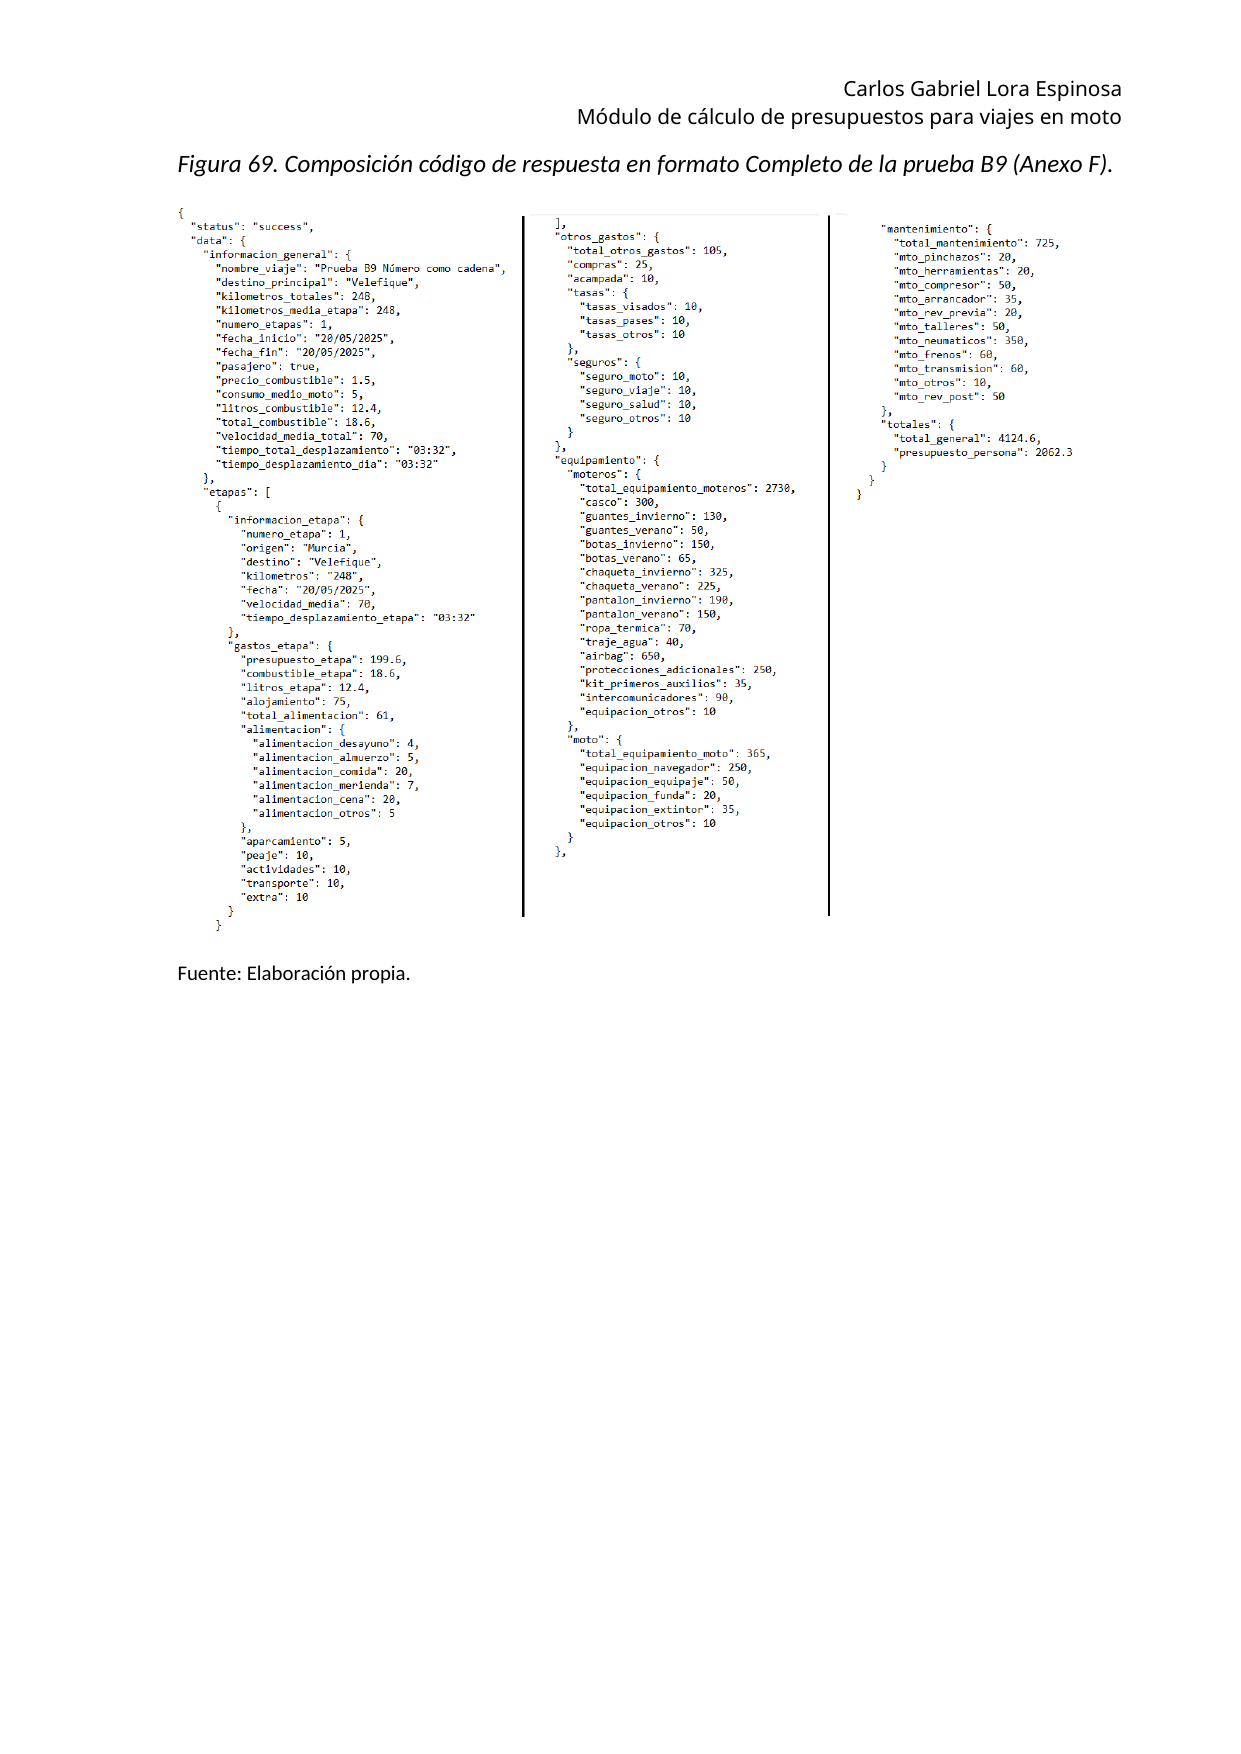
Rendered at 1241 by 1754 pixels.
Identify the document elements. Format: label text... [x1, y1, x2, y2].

text Fuente: Elaboración propia. [177, 960, 1122, 986]
picture [177, 206, 1139, 933]
